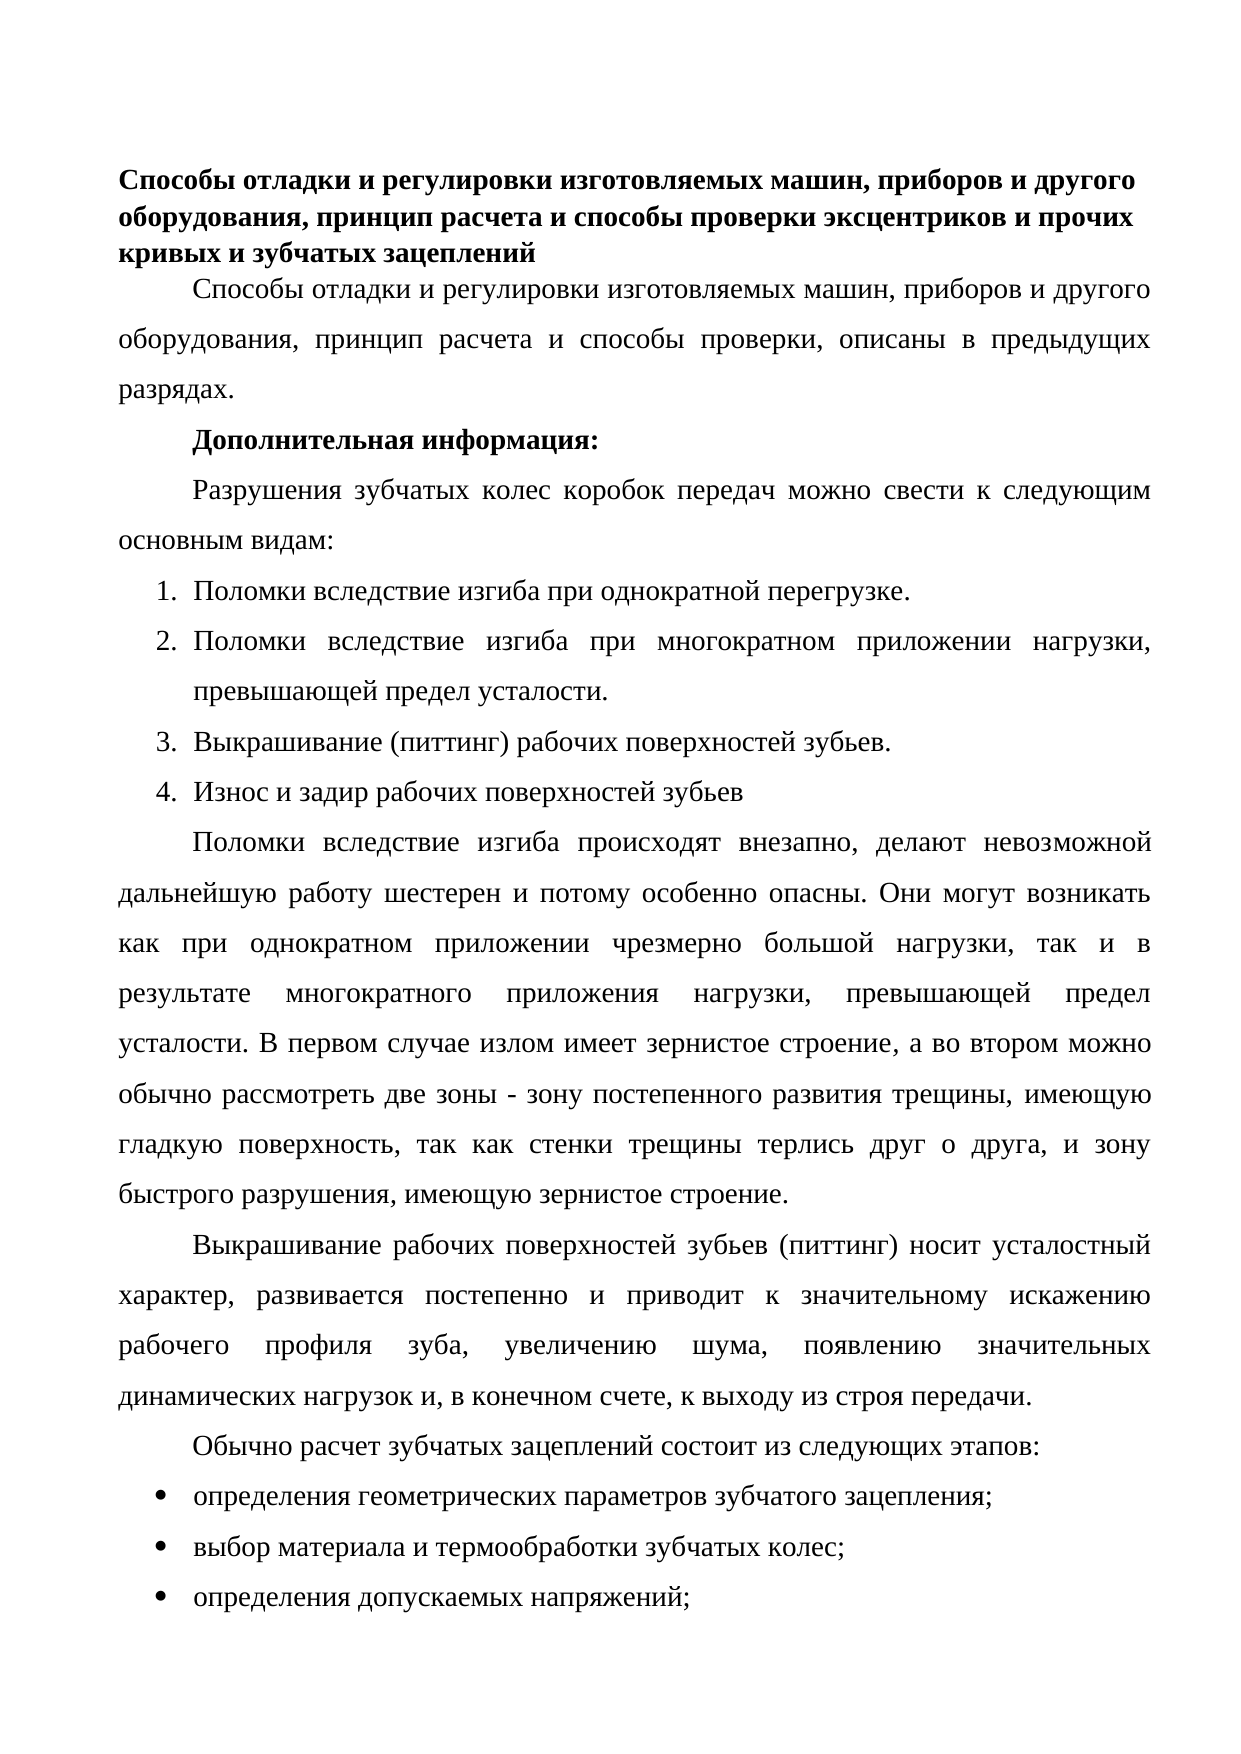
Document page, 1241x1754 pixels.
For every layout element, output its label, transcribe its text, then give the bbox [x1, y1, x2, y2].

text Обычно расчет зубчатых зацеплений состоит из следующих этапов: [118, 1428, 1152, 1462]
list Поломки вследствие изгиба при однократной перегрузке. [156, 573, 1152, 606]
subtitle Способы отладки и регулировки изготовляемых машин, приборов и другого оборудования, принцип расчета и способы проверки эксцентриков и прочих кривых и зубчатых зацеплений [118, 162, 1152, 268]
text Выкрашивание рабочих поверхностей зубьев (питтинг) носит усталостный характер, развивается постепенно и приводит к значительному искажению рабочего профиля зуба, увеличению шума, появлению значительных динамических нагрузок и, в конечном счете, к выходу из строя передачи. [118, 1227, 1152, 1411]
list Износ и задир рабочих поверхностей зубьев [156, 774, 1152, 808]
text Дополнительная информация: [118, 422, 1152, 455]
list Выкрашивание (питтинг) рабочих поверхностей зубьев. [156, 724, 1152, 757]
text Способы отладки и регулировки изготовляемых машин, приборов и другого оборудования, принцип расчета и способы проверки, описаны в предыдущих разрядах. [118, 271, 1152, 405]
list определения геометрических параметров зубчатого зацепления; [156, 1478, 1152, 1512]
list определения допускаемых напряжений; [156, 1579, 1152, 1613]
list выбор материала и термообработки зубчатых колес; [156, 1529, 1152, 1562]
list Поломки вследствие изгиба при многократном приложении нагрузки, превышающей предел усталости. [156, 623, 1152, 707]
text Разрушения зубчатых колес коробок передач можно свести к следующим основным видам: [118, 472, 1152, 556]
text Поломки вследствие изгиба происходят внезапно, делают невозможной дальнейшую работу шестерен и потому особенно опасны. Они могут возникать как при однократном приложении чрезмерно большой нагрузки, так и в результате многократного приложения нагрузки, превышающей предел усталости. В первом случае излом имеет зернистое строение, а во втором можно обычно рассмотреть две зоны - зону постепенного развития трещины, имеющую гладкую поверхность, так как стенки трещины терлись друг о друга, и зону быстрого разрушения, имеющую зернистое строение. [118, 824, 1152, 1210]
